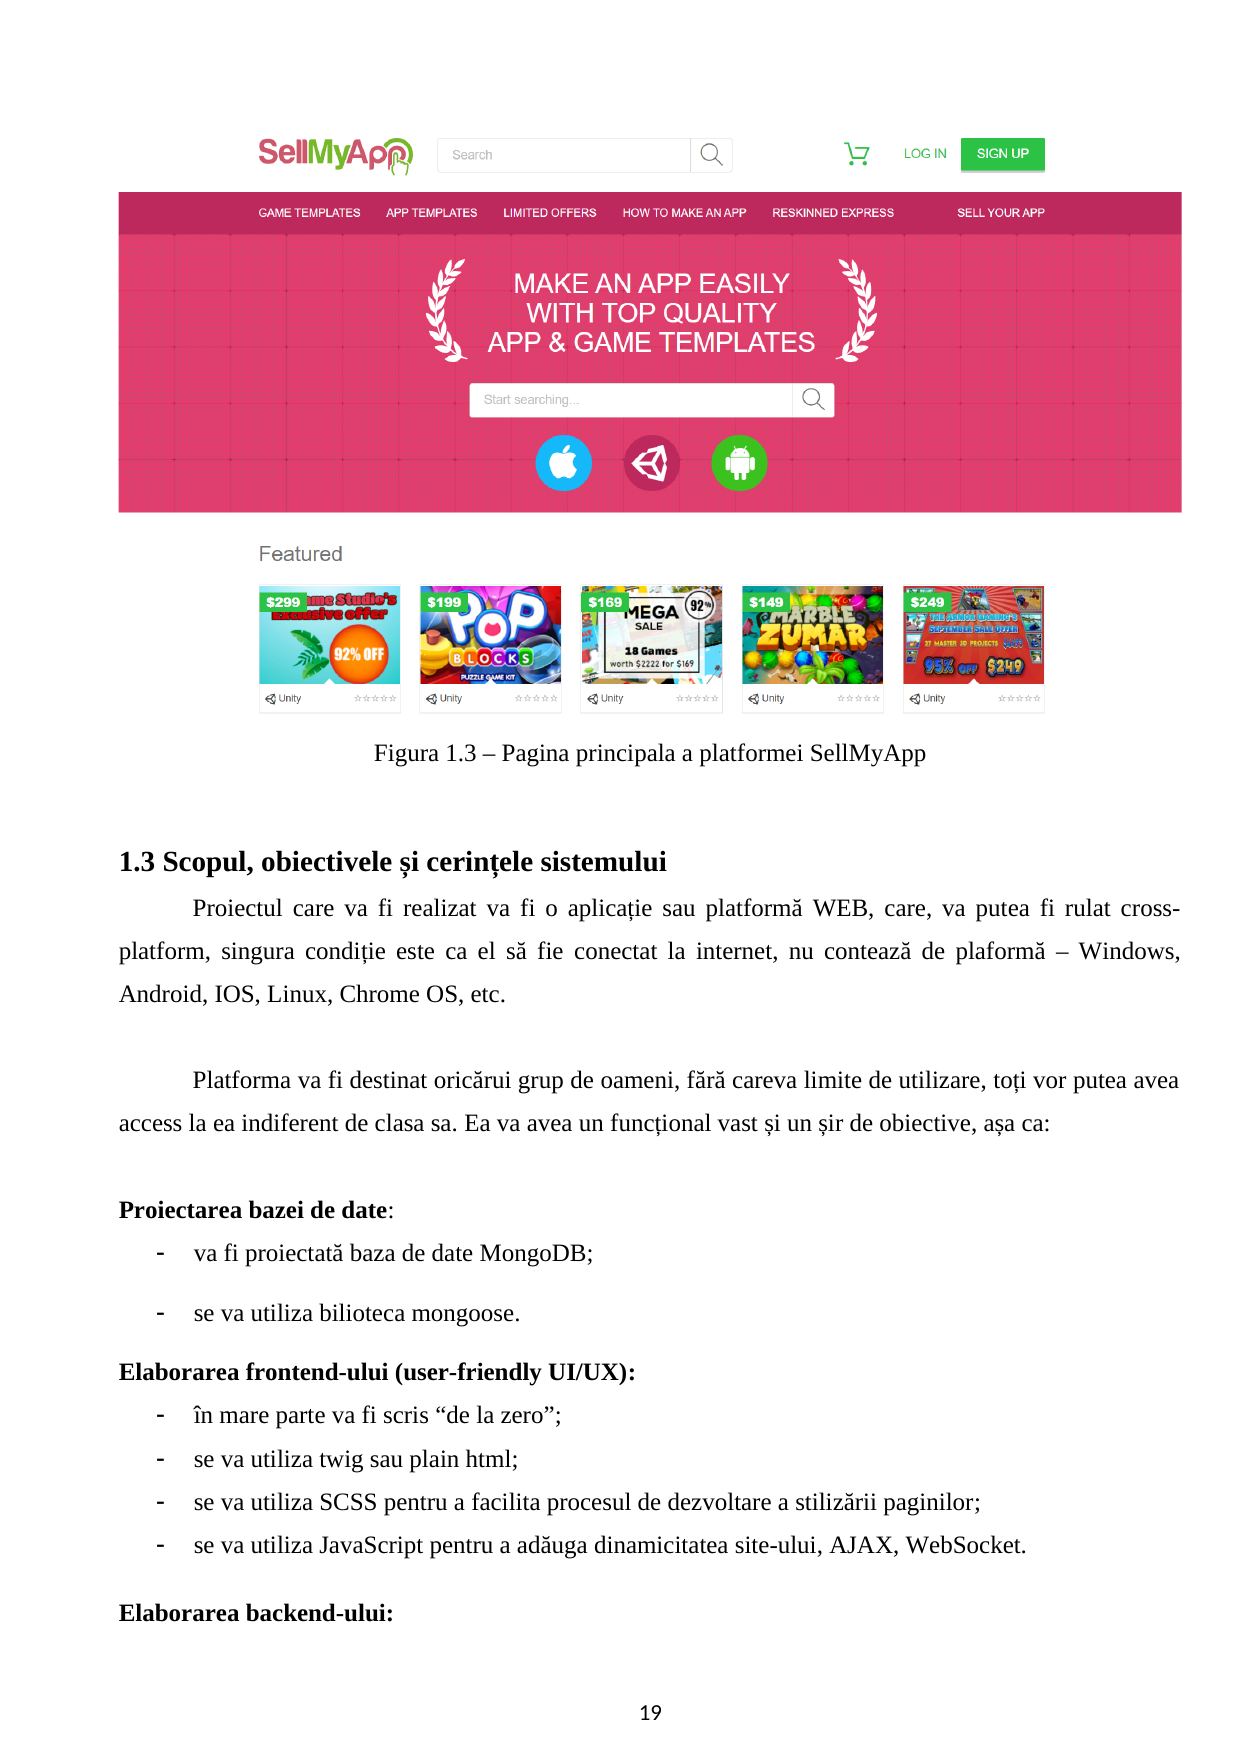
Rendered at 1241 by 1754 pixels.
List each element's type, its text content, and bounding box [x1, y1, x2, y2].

list se va utiliza bilioteca mongoose. [156, 1298, 1182, 1326]
subtitle 1.3 Scopul, obiectivele și cerințele sistemului [118, 844, 1182, 878]
list se va utiliza twig sau plain html; [156, 1444, 1182, 1472]
text Figura 1.3 – Pagina principala a platformei SellMyApp [118, 738, 1182, 767]
text Platforma va fi destinat oricărui grup de oameni, fără careva limite de utilizare, toți vor putea avea access la ea indiferent de clasa sa. Ea va avea un funcțional vast și un șir de obiective, așa ca: [118, 1065, 1182, 1137]
text Proiectul care va fi realizat va fi o aplicație sau platformă WEB, care, va putea fi rulat cross-platform, singura condiție este ca el să fie conectat la internet, nu contează de plaformă – Windows, Android, IOS, Linux, Chrome OS, etc. [118, 893, 1182, 1008]
picture [118, 118, 1182, 725]
list va fi proiectată baza de date MongoDB; [156, 1238, 1182, 1267]
text Elaborarea frontend-ului (user-friendly UI/UX): [118, 1357, 1182, 1386]
list în mare parte va fi scris “de la zero”; [156, 1401, 1182, 1429]
list se va utiliza JavaScript pentru a adăuga dinamicitatea site-ului, AJAX, WebSocket. [156, 1530, 1182, 1559]
list se va utiliza SCSS pentru a facilita procesul de dezvoltare a stilizării paginilor; [156, 1487, 1182, 1516]
text Proiectarea bazei de date: [118, 1195, 1182, 1223]
text Elaborarea backend-ului: [118, 1598, 1182, 1627]
